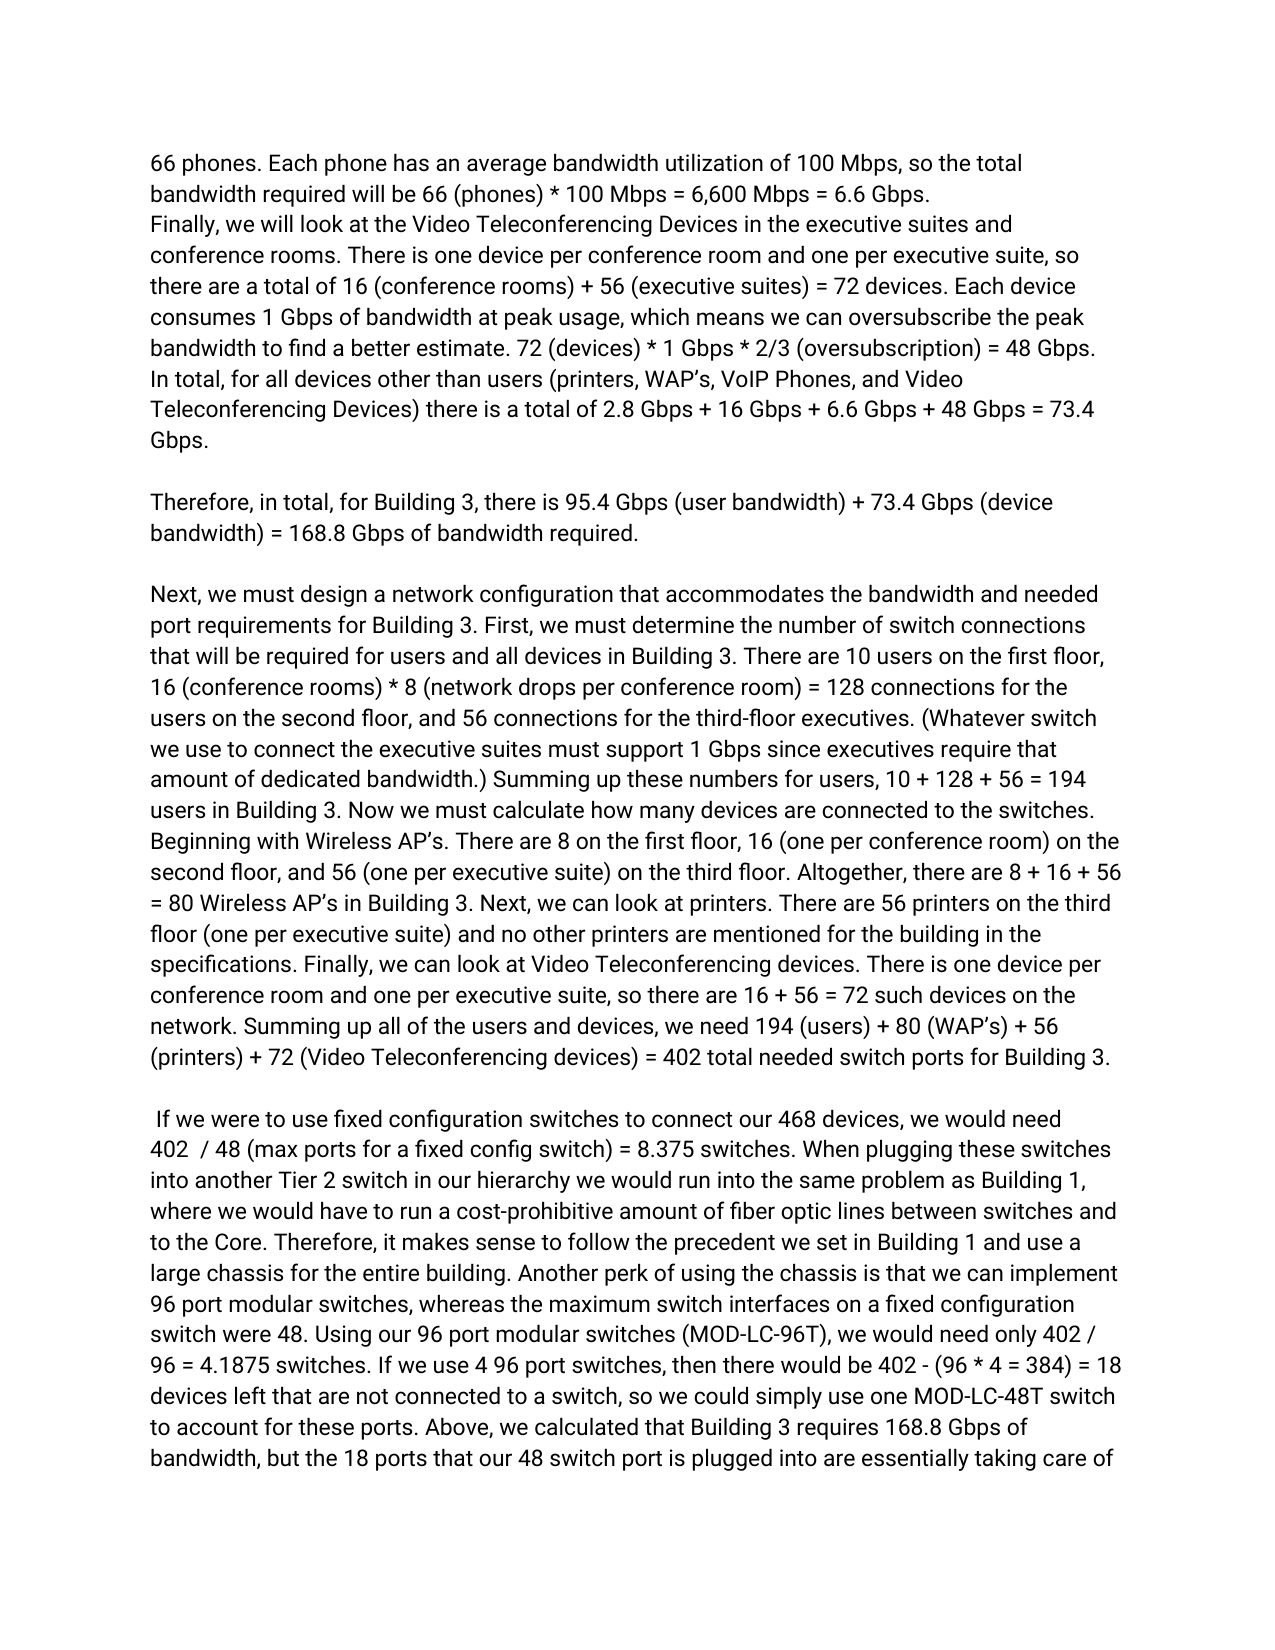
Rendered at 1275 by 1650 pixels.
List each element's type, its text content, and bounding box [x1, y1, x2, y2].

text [150, 150, 1125, 208]
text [150, 1106, 1125, 1472]
text In total, for all devices other than users (printers, WAP’s, VoIP Phones, and Video Teleconferencing Devices) there is a total of 2.8 Gbps + 16 Gbps + 6.6 Gbps + 48 Gbps = 73.4 Gbps. [150, 366, 1125, 454]
text Therefore, in total, for Building 3, there is 95.4 Gbps (user bandwidth) + 73.4 Gbps (device bandwidth) = 168.8 Gbps of bandwidth required. [150, 489, 1125, 547]
text Finally, we will look at the Video Teleconferencing Devices in the executive suites and conference rooms. There is one device per conference room and one per executive suite, so there are a total of 16 (conference rooms) + 56 (executive suites) = 72 devices. Each device consumes 1 Gbps of bandwidth at peak usage, which means we can oversubscribe the peak bandwidth to find a better estimate. 72 (devices) * 1 Gbps * 2/3 (oversubscription) = 48 Gbps. [150, 212, 1125, 362]
text Next, we must design a network configuration that accommodates the bandwidth and needed port requirements for Building 3. First, we must determine the number of switch connections that will be required for users and all devices in Building 3. There are 10 users on the first floor, 16 (conference rooms) * 8 (network drops per conference room) = 128 connections for the users on the second floor, and 56 connections for the third-floor executives. (Whatever switch we use to connect the executive suites must support 1 Gbps since executives require that amount of dedicated bandwidth.) Summing up these numbers for users, 10 + 128 + 56 = 194 users in Building 3. Now we must calculate how many devices are connected to the switches. Beginning with Wireless AP’s. There are 8 on the first floor, 16 (one per conference room) on the second floor, and 56 (one per executive suite) on the third floor. Altogether, there are 8 + 16 + 56 = 80 Wireless AP’s in Building 3. Next, we can look at printers. There are 56 printers on the third floor (one per executive suite) and no other printers are mentioned for the building in the specifications. Finally, we can look at Video Teleconferencing devices. There is one device per conference room and one per executive suite, so there are 16 + 56 = 72 such devices on the network. Summing up all of the users and devices, we need 194 (users) + 80 (WAP’s) + 56 (printers) + 72 (Video Teleconferencing devices) = 402 total needed switch ports for Building 3. [150, 582, 1125, 1071]
